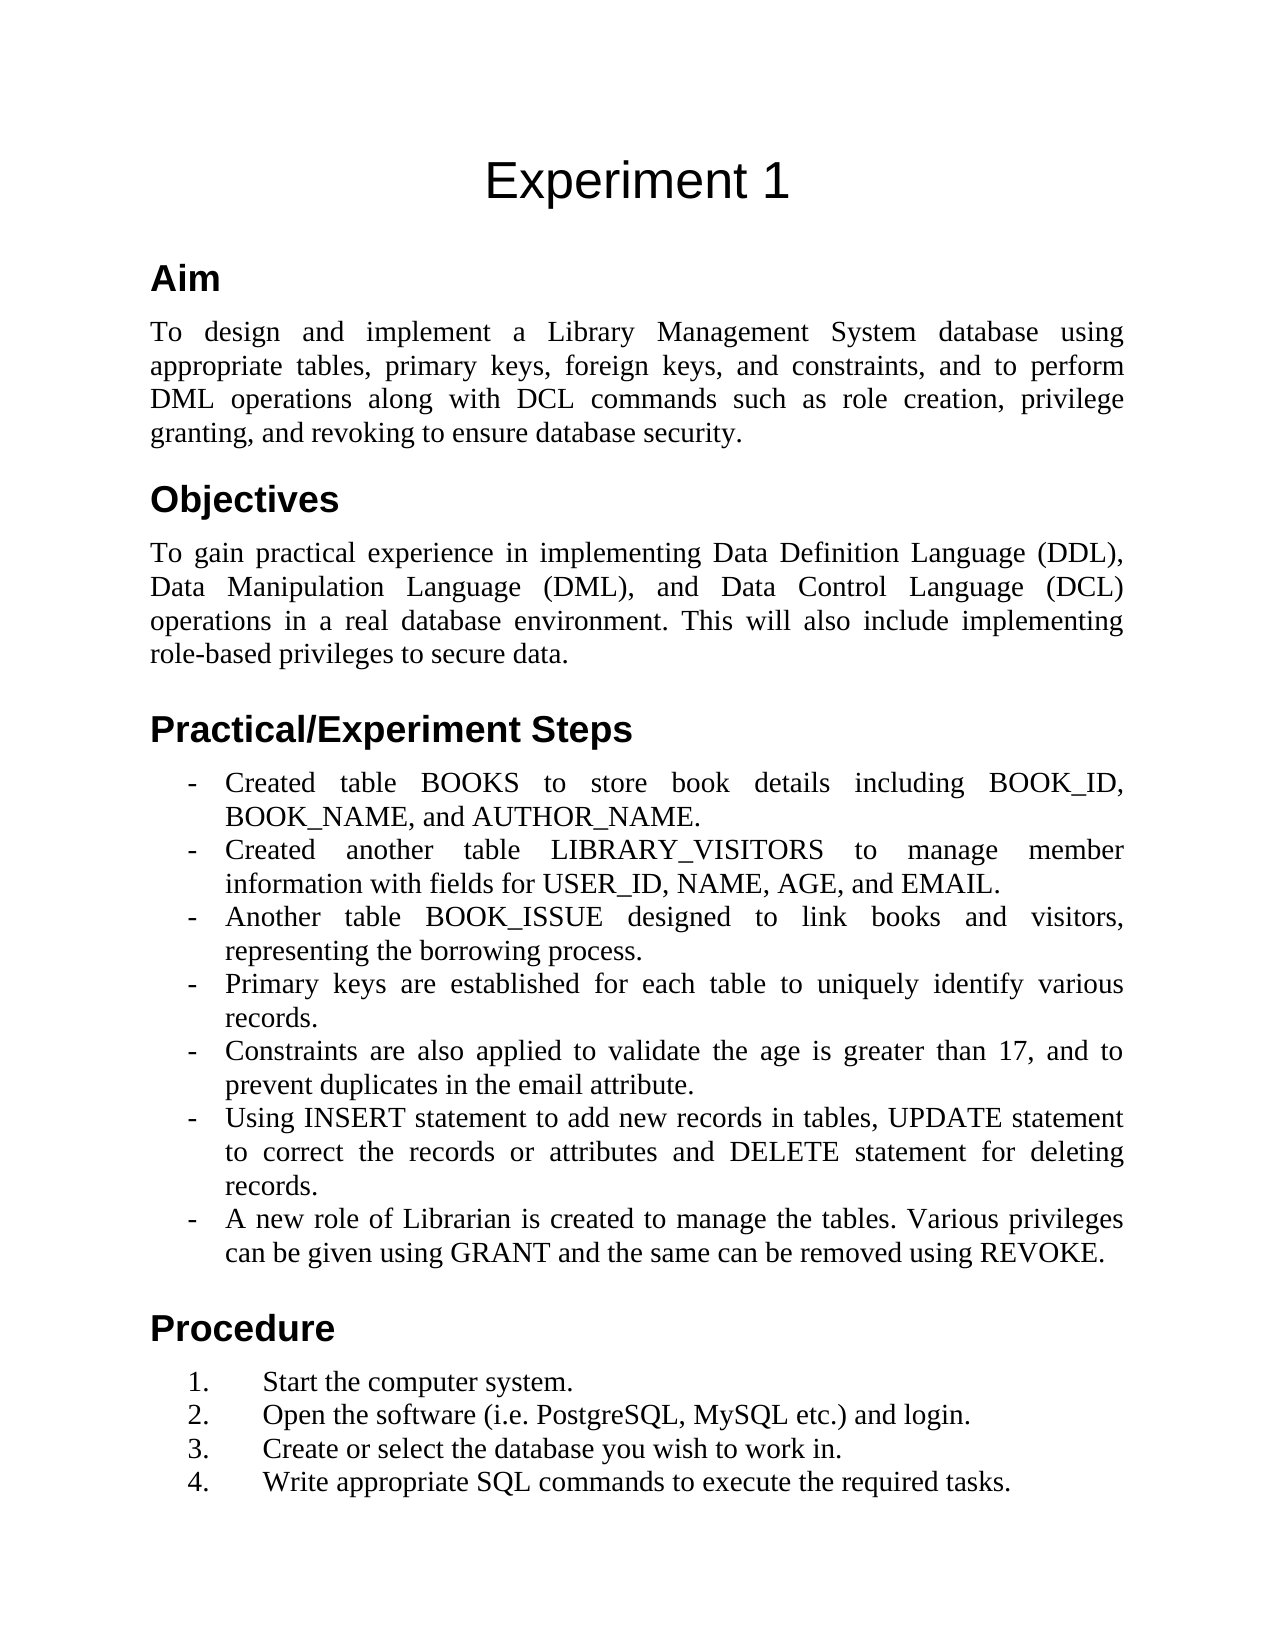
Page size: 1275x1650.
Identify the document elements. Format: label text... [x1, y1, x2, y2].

list Constraints are also applied to validate the age is greater than 17, and to prevent duplicates in the email attribute. [187, 1033, 1125, 1101]
list Another table BOOK_ISSUE designed to link books and visitors, representing the borrowing process. [187, 899, 1125, 966]
list Open the software (i.e. PostgreSQL, MySQL etc.) and login. [187, 1397, 1125, 1431]
list Write appropriate SQL commands to execute the required tasks. [187, 1464, 1125, 1498]
list Create or select the database you wish to work in. [187, 1431, 1125, 1464]
text Experiment 1 [150, 150, 1125, 210]
subtitle Aim [150, 256, 1125, 299]
list Primary keys are established for each table to uniquely identify various records. [187, 966, 1125, 1033]
list A new role of Librarian is created to manage the tables. Various privileges can be given using GRANT and the same can be removed using REVOKE. [187, 1201, 1125, 1268]
list Start the computer system. [187, 1364, 1125, 1397]
list Created another table LIBRARY_VISITORS to manage member information with fields for USER_ID, NAME, AGE, and EMAIL. [187, 832, 1125, 899]
list Using INSERT statement to add new records in tables, UPDATE statement to correct the records or attributes and DELETE statement for deleting records. [187, 1101, 1125, 1201]
subtitle Practical/Experiment Steps [150, 707, 1125, 750]
subtitle Procedure [150, 1306, 1125, 1349]
text To design and implement a Library Management System database using appropriate tables, primary keys, foreign keys, and constraints, and to perform DML operations along with DCL commands such as role creation, privilege granting, and revoking to ensure database security. [150, 314, 1125, 448]
subtitle Objectives [150, 478, 1125, 521]
text To gain practical experience in implementing Data Definition Language (DDL), Data Manipulation Language (DML), and Data Control Language (DCL) operations in a real database environment. This will also include implementing role-based privileges to secure data. [150, 536, 1125, 670]
list Created table BOOKS to store book details including BOOK_ID, BOOK_NAME, and AUTHOR_NAME. [187, 765, 1125, 832]
